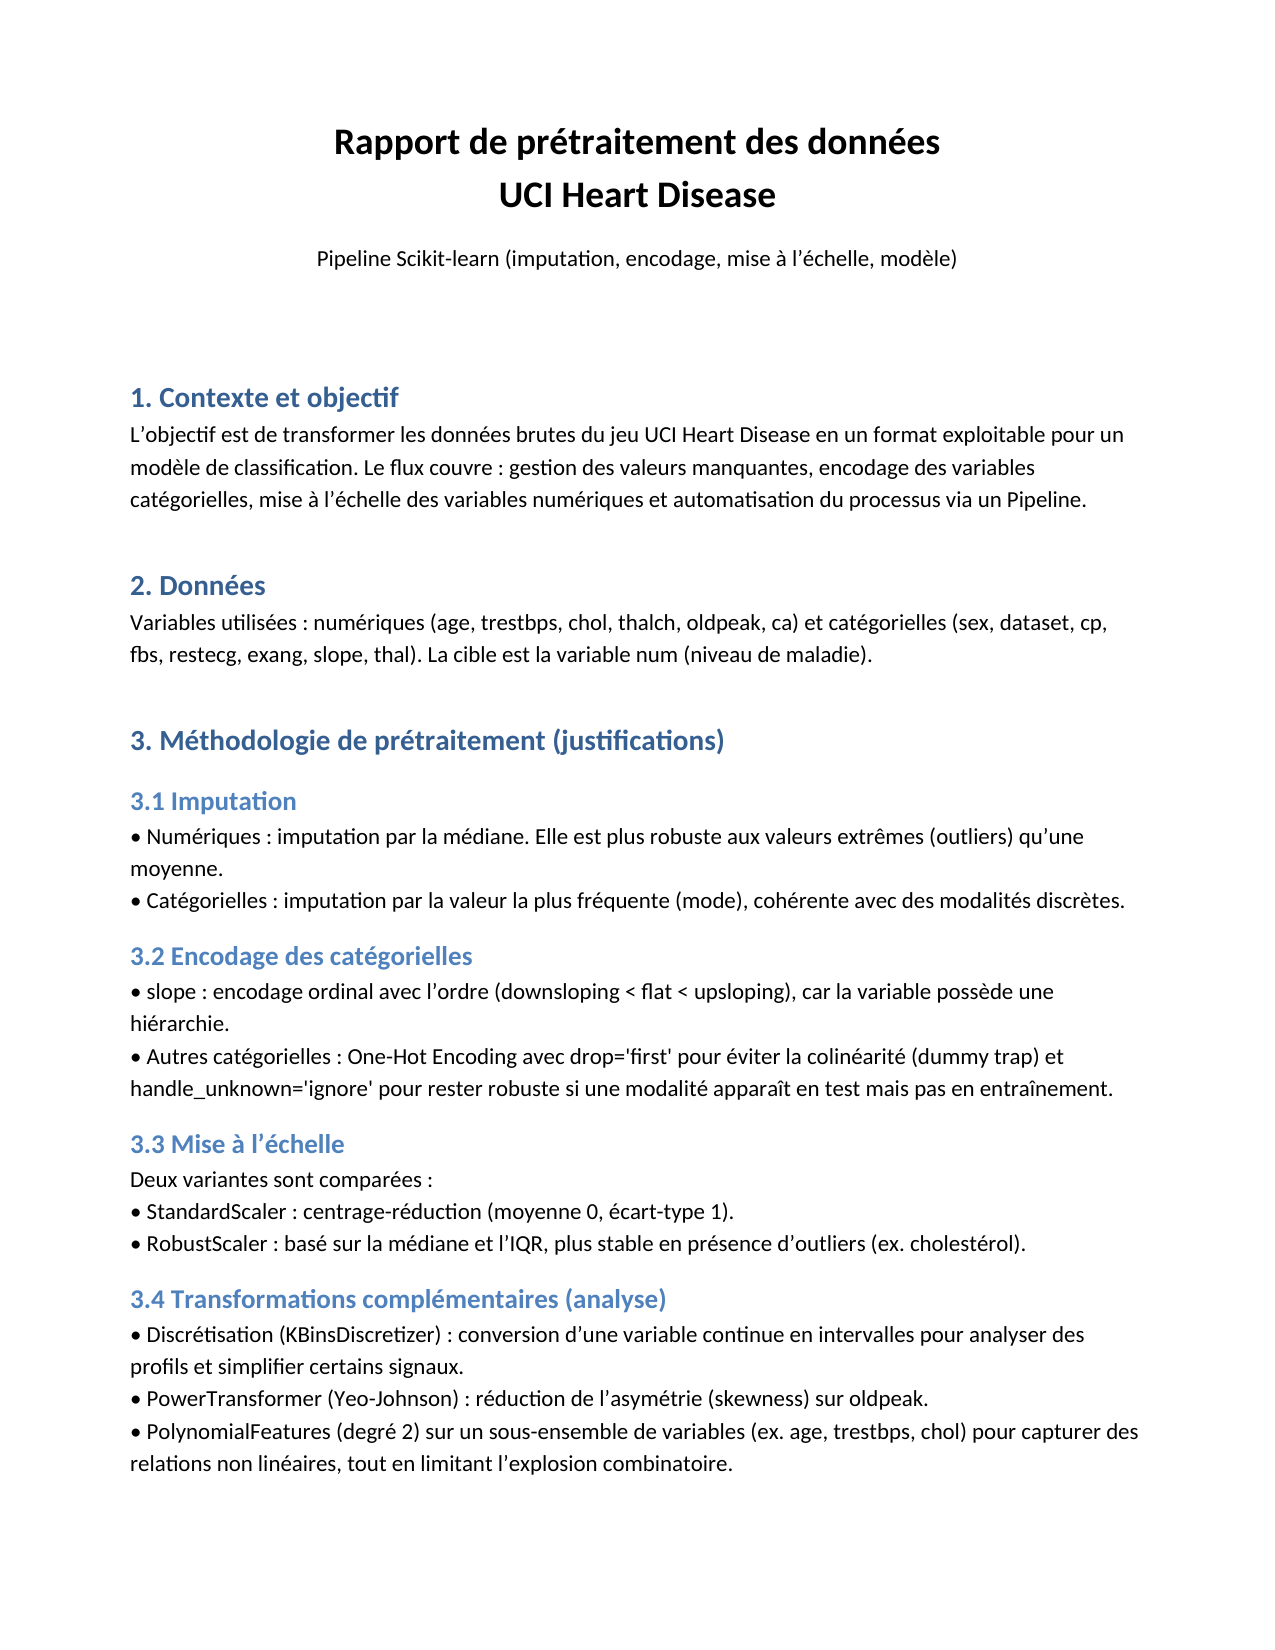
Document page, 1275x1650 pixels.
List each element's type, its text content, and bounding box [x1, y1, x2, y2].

text • Numériques : imputation par la médiane. Elle est plus robuste aux valeurs extrêmes (outliers) qu’une moyenne. • Catégorielles : imputation par la valeur la plus fréquente (mode), cohérente avec des modalités discrètes. [130, 822, 1145, 914]
subtitle 3.2 Encodage des catégorielles [130, 939, 1145, 972]
text • slope : encodage ordinal avec l’ordre (downsloping < flat < upsloping), car la variable possède une hiérarchie. • Autres catégorielles : One-Hot Encoding avec drop='first' pour éviter la colinéarité (dummy trap) et handle_unknown='ignore' pour rester robuste si une modalité apparaît en test mais pas en entraînement. [130, 977, 1145, 1102]
subtitle 3. Méthodologie de prétraitement (justifications) [130, 722, 1145, 758]
text Pipeline Scikit-learn (imputation, encodage, mise à l’échelle, modèle) [130, 244, 1145, 272]
text Deux variantes sont comparées : • StandardScaler : centrage-réduction (moyenne 0, écart-type 1). • RobustScaler : basé sur la médiane et l’IQR, plus stable en présence d’outliers (ex. cholestérol). [130, 1165, 1145, 1257]
text • Discrétisation (KBinsDiscretizer) : conversion d’une variable continue en intervalles pour analyser des profils et simplifier certains signaux. • PowerTransformer (Yeo-Johnson) : réduction de l’asymétrie (skewness) sur oldpeak. • PolynomialFeatures (degré 2) sur un sous-ensemble de variables (ex. age, trestbps, chol) pour capturer des relations non linéaires, tout en limitant l’explosion combinatoire. [130, 1320, 1145, 1477]
text Rapport de prétraitement des données UCI Heart Disease [130, 118, 1145, 217]
subtitle 3.3 Mise à l’échelle [130, 1127, 1145, 1160]
text L’objectif est de transformer les données brutes du jeu UCI Heart Disease en un format exploitable pour un modèle de classification. Le flux couvre : gestion des valeurs manquantes, encodage des variables catégorielles, mise à l’échelle des variables numériques et automatisation du processus via un Pipeline. [130, 421, 1145, 513]
subtitle 1. Contexte et objectif [130, 379, 1145, 415]
subtitle 3.1 Imputation [130, 784, 1145, 817]
subtitle 3.4 Transformations complémentaires (analyse) [130, 1282, 1145, 1315]
text Variables utilisées : numériques (age, trestbps, chol, thalch, oldpeak, ca) et catégorielles (sex, dataset, cp, fbs, restecg, exang, slope, thal). La cible est la variable num (niveau de maladie). [130, 608, 1145, 668]
subtitle 2. Données [130, 567, 1145, 603]
